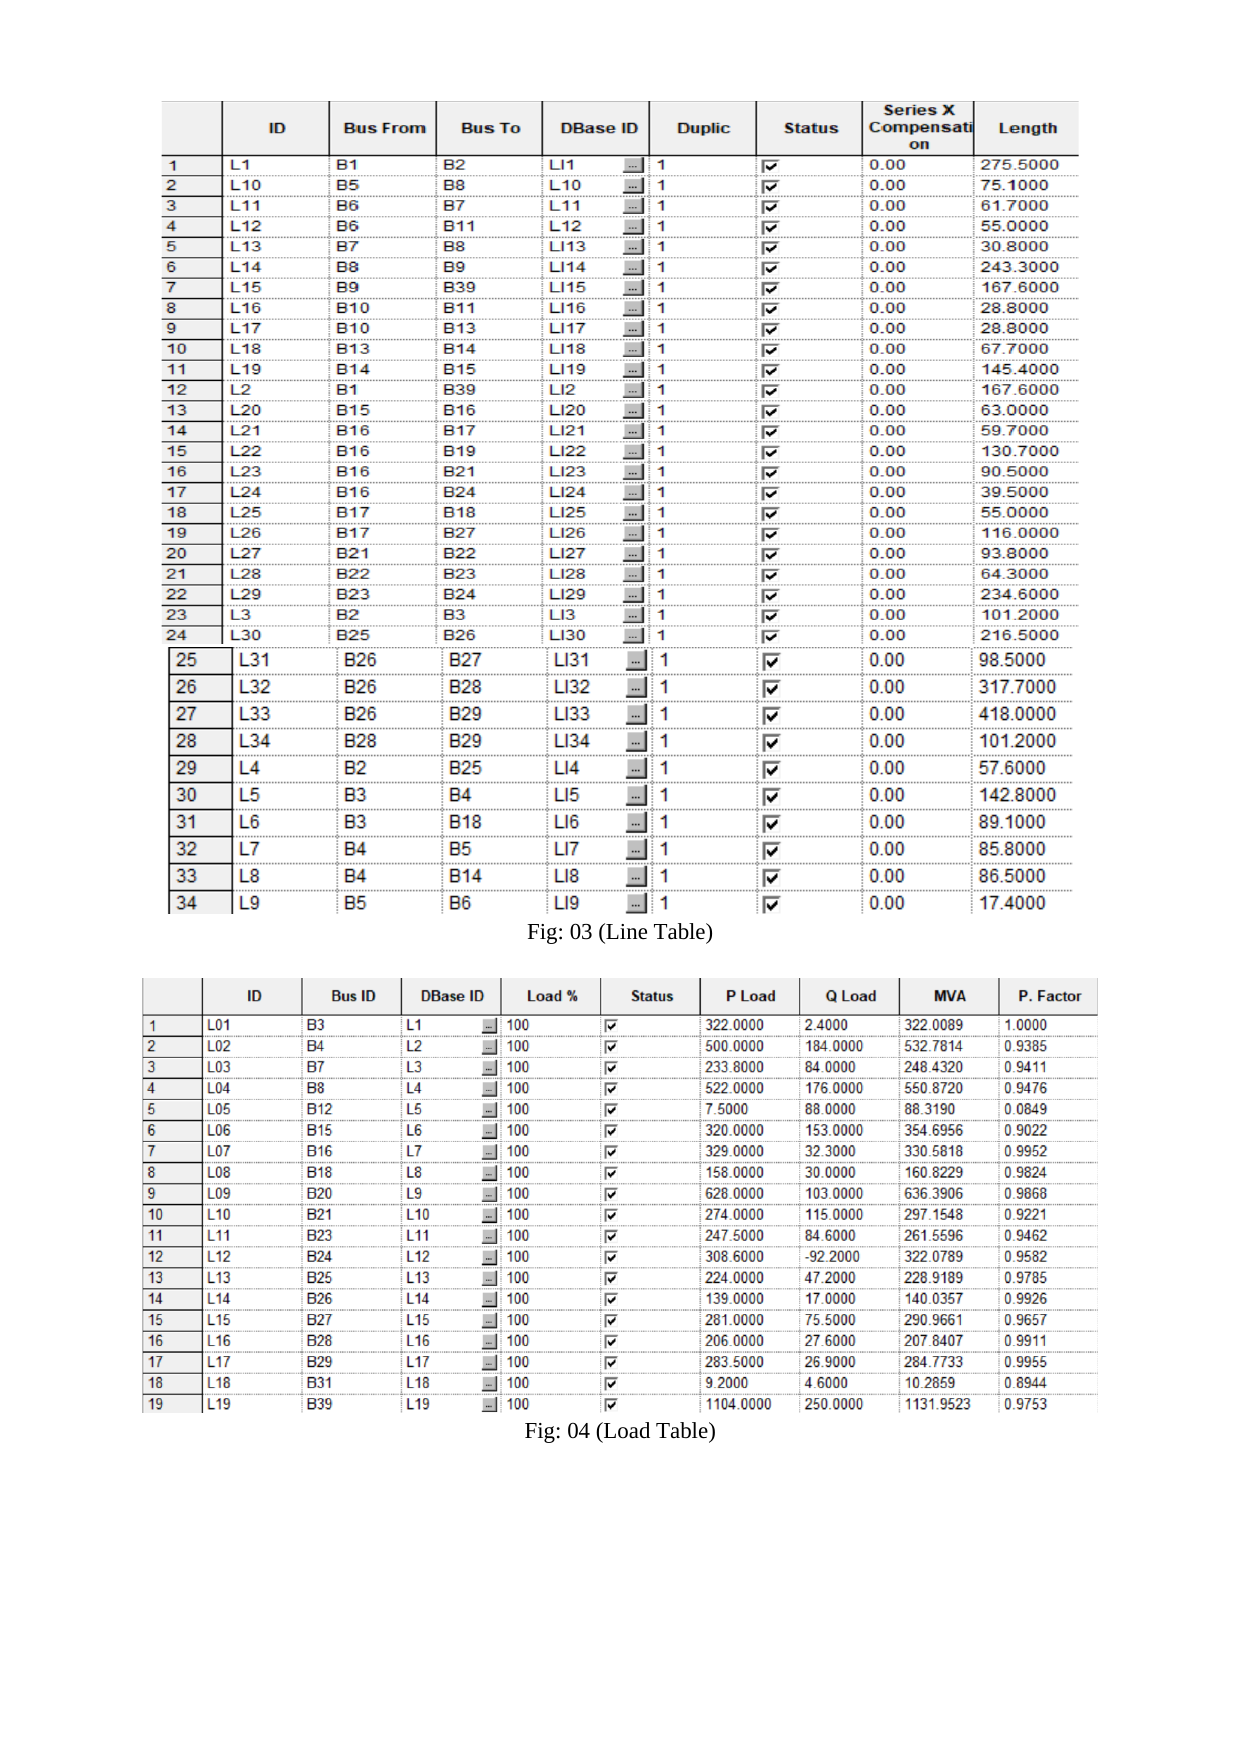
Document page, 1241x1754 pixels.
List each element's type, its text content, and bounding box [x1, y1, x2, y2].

text Fig: 04 (Load Table) [75, 1417, 1165, 1443]
picture [167, 647, 1073, 914]
text Fig: 03 (Line Table) [75, 918, 1165, 944]
picture [142, 978, 1098, 1413]
picture [161, 101, 1079, 644]
